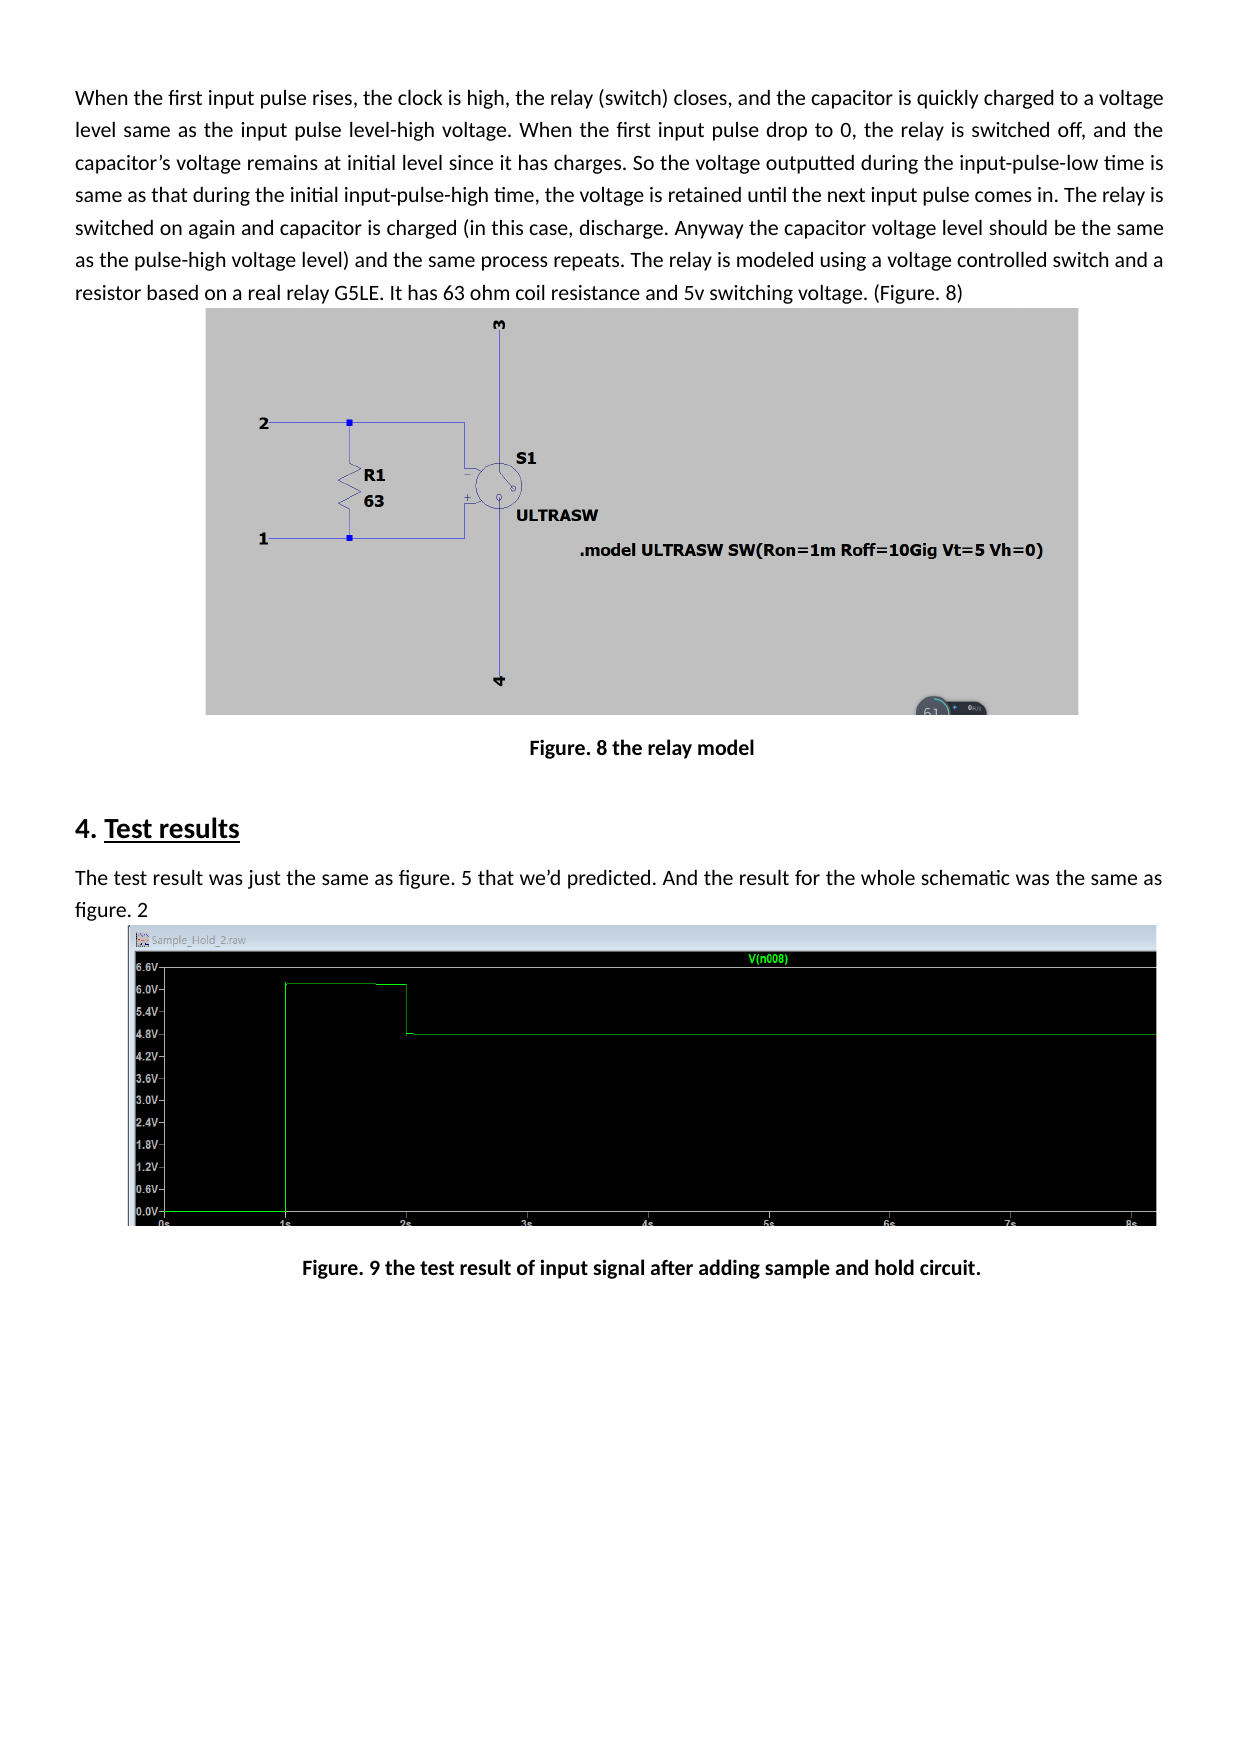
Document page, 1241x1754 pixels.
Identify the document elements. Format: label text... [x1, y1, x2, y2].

list Test results [75, 796, 1165, 861]
picture [127, 925, 1157, 1226]
text Figure. 8 the relay model [75, 731, 1165, 763]
text When the first input pulse rises, the clock is high, the relay (switch) closes, and the capacitor is quickly charged to a voltage level same as the input pulse level-high voltage. When the first input pulse drop to 0, the relay is switched off, and the capacitor’s voltage remains at initial level since it has charges. So the voltage outputted during the input-pulse-low time is same as that during the initial input-pulse-high time, the voltage is retained until the next input pulse comes in. The relay is switched on again and capacitor is charged (in this case, discharge. Anyway the capacitor voltage level should be the same as the pulse-high voltage level) and the same process repeats. The relay is modeled using a voltage controlled switch and a resistor based on a real relay G5LE. It has 63 ohm coil resistance and 5v switching voltage. (Figure. 8) [75, 81, 1165, 308]
text The test result was just the same as figure. 5 that we’d predicted. And the result for the whole schematic was the same as figure. 2 [75, 861, 1165, 926]
picture [205, 308, 1079, 715]
text Figure. 9 the test result of input signal after adding sample and hold circuit. [75, 1251, 1165, 1283]
